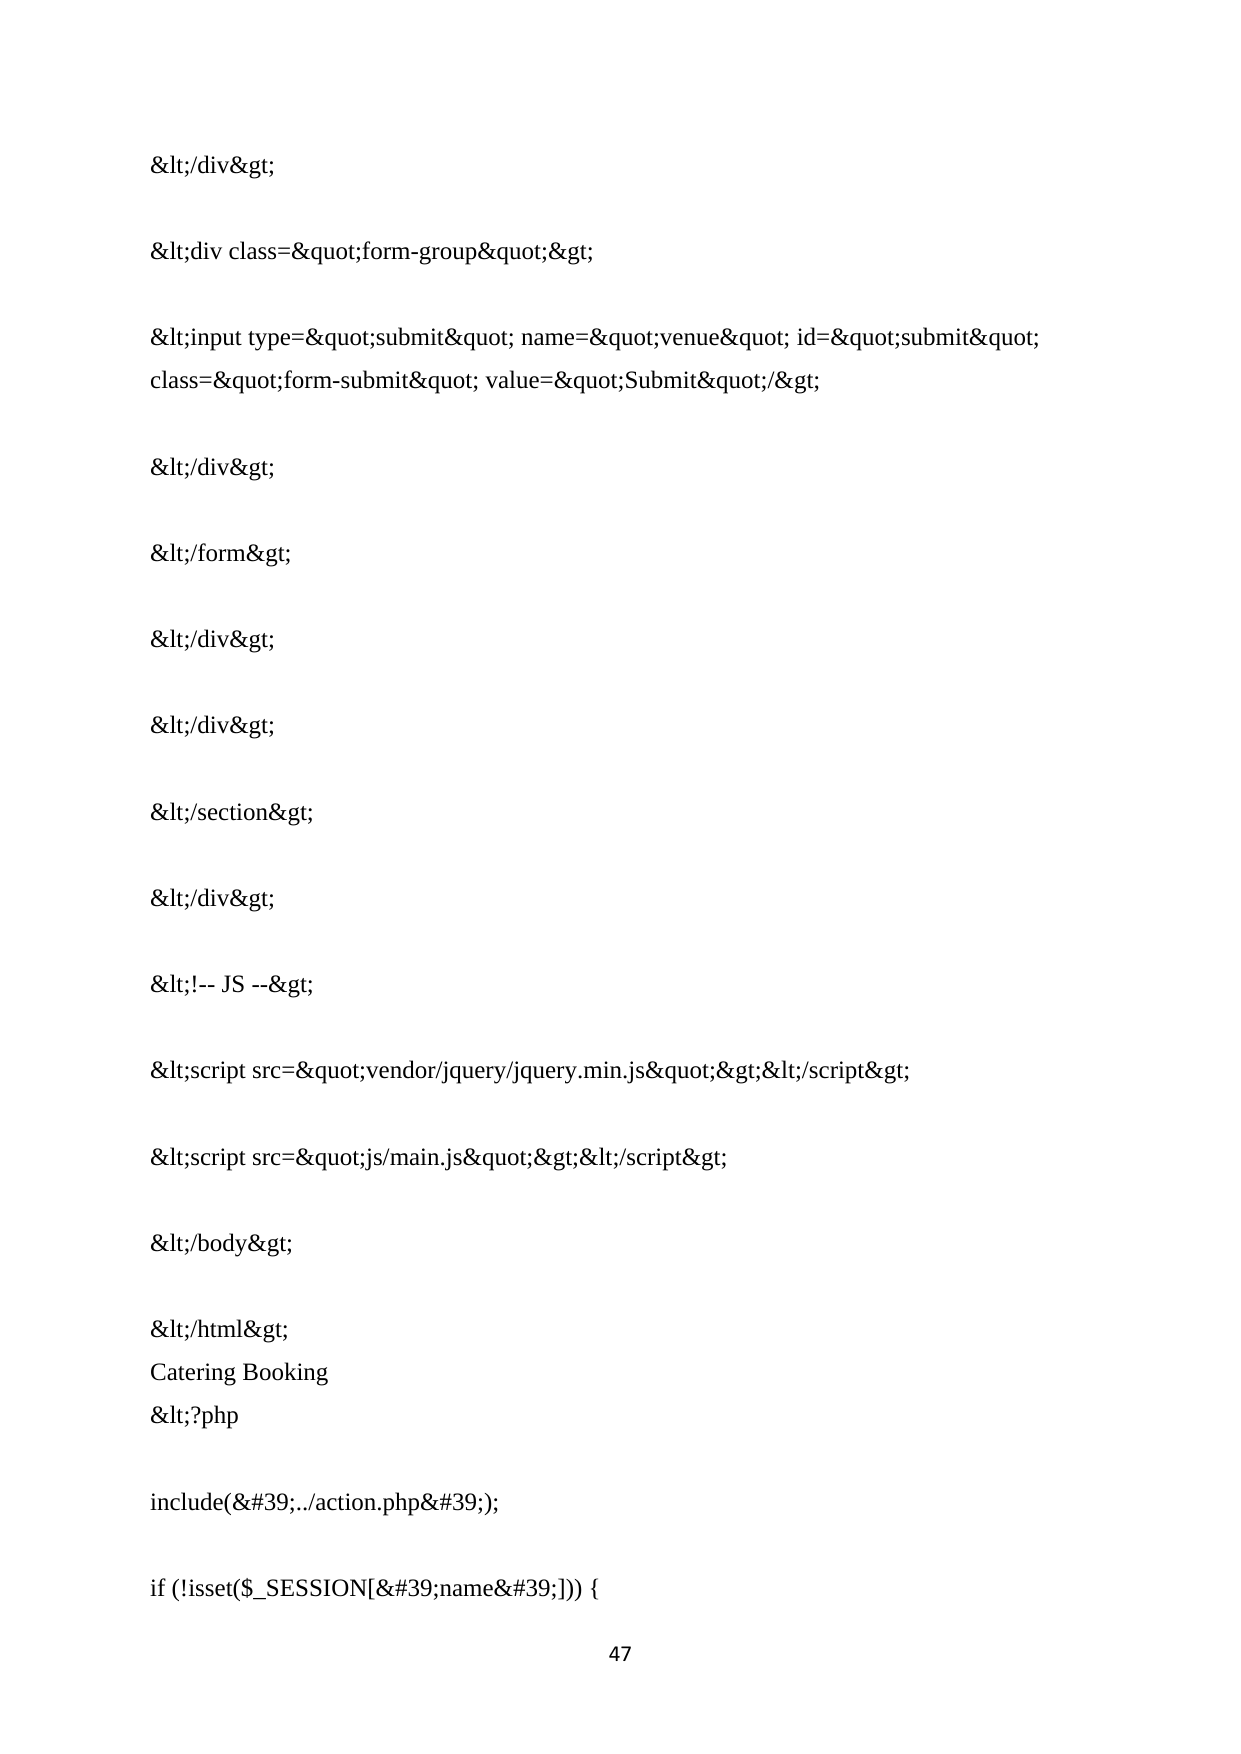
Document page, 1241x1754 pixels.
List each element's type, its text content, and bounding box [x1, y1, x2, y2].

text if (!isset($_SESSION[&#39;name&#39;])) { [150, 1573, 1090, 1602]
text &lt;!-- JS --&gt; [150, 969, 1090, 998]
text class=&quot;form-submit&quot; value=&quot;Submit&quot;/&gt; [150, 366, 1090, 394]
text &lt;script src=&quot;vendor/jquery/jquery.min.js&quot;&gt;&lt;/script&gt; [150, 1056, 1090, 1084]
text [150, 236, 1090, 265]
text &lt;/div&gt; [150, 883, 1090, 912]
text &lt;/div&gt; [150, 711, 1090, 739]
text &lt;/div&gt; [150, 452, 1090, 481]
text &lt;/form&gt; [150, 538, 1090, 567]
text &lt;script src=&quot;js/main.js&quot;&gt;&lt;/script&gt; [150, 1142, 1090, 1171]
text &lt;/html&gt; [150, 1314, 1090, 1343]
text &lt;/div&gt; [150, 624, 1090, 653]
text &lt;input type=&quot;submit&quot; name=&quot;venue&quot; id=&quot;submit&quot; [150, 322, 1090, 351]
text include(&#39;../action.php&#39;); [150, 1487, 1090, 1516]
text &lt;/section&gt; [150, 797, 1090, 826]
text &lt;/div&gt; [150, 150, 1090, 179]
text &lt;/body&gt; [150, 1228, 1090, 1257]
text Catering Booking [150, 1357, 1090, 1386]
text &lt;?php [150, 1401, 1090, 1429]
